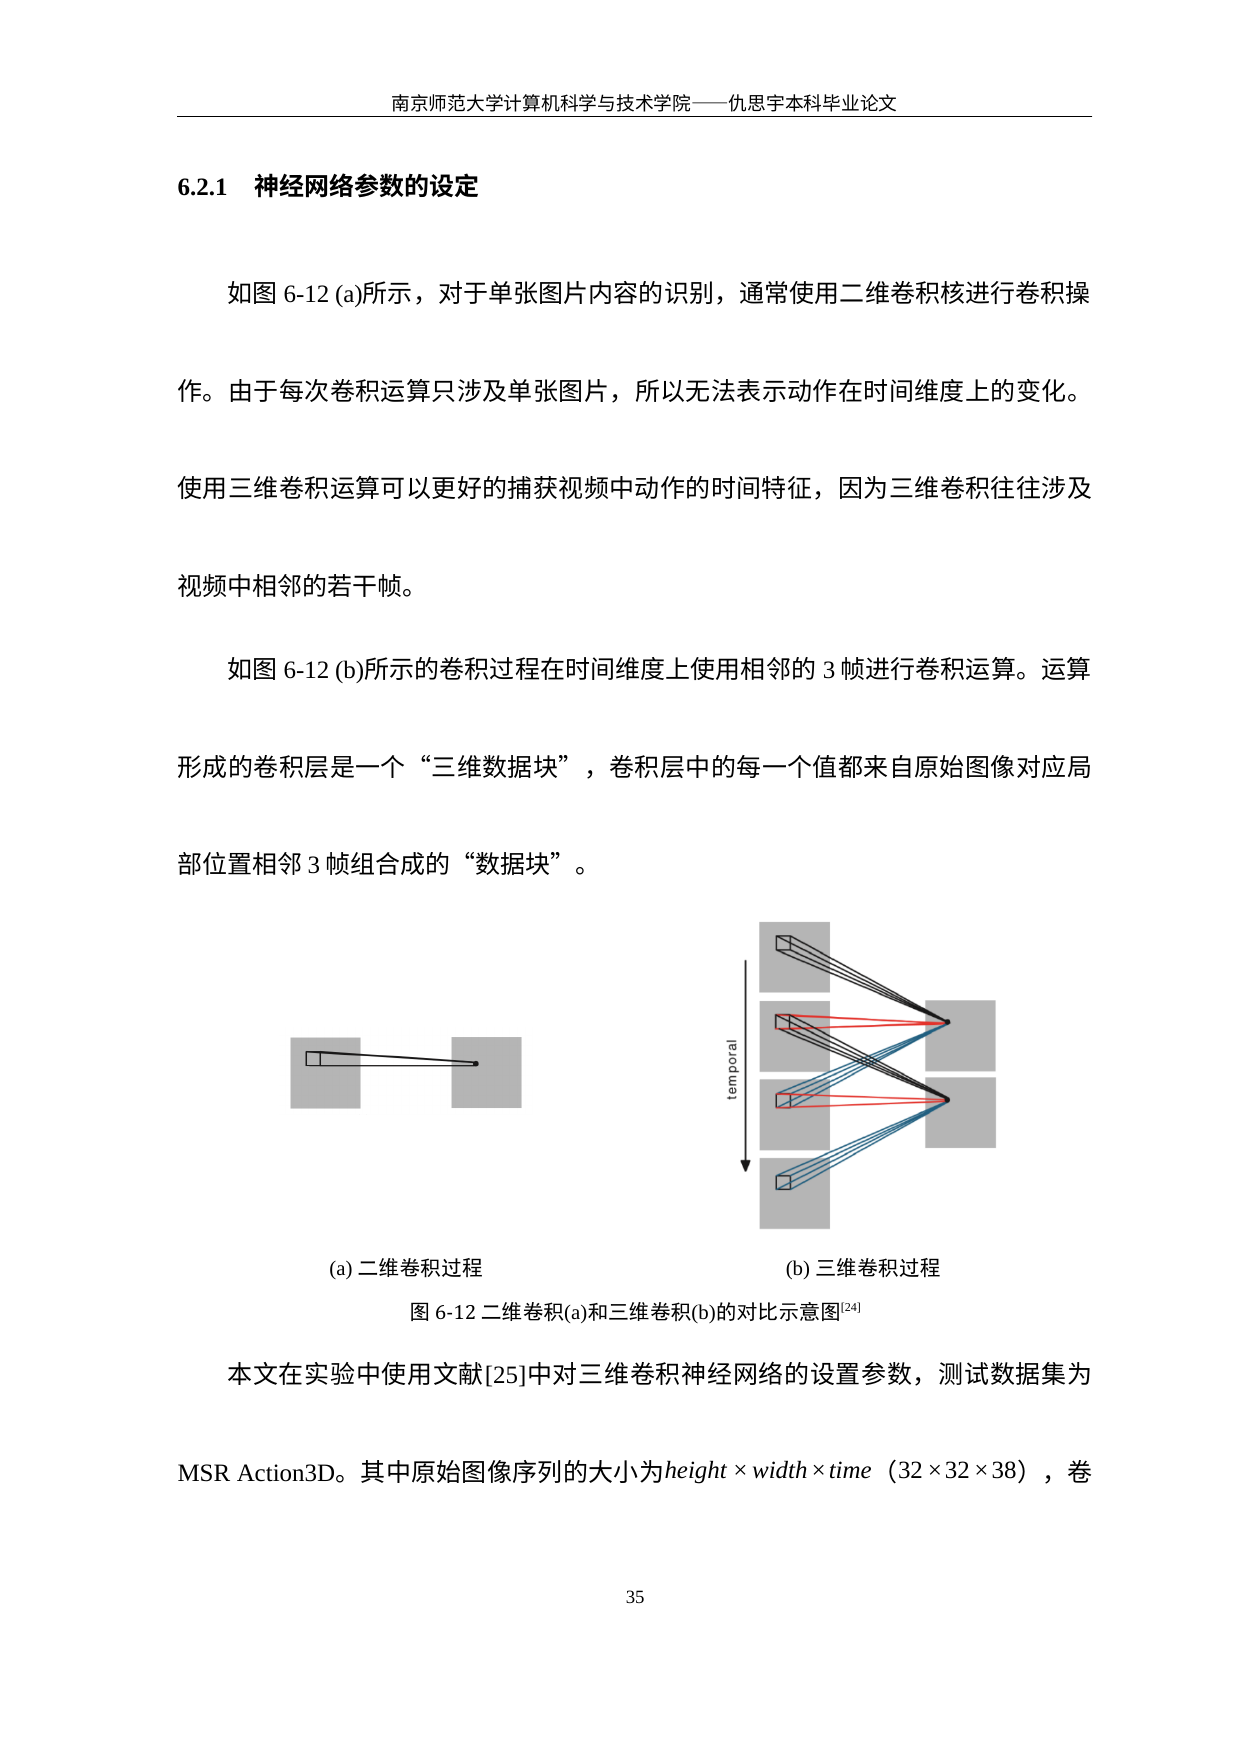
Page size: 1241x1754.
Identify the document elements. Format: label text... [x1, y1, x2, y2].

table_cell (b) 三维卷积过程 [634, 1251, 1091, 1295]
table_header [634, 913, 1091, 1251]
subtitle 神经网络参数的设定 [177, 152, 1092, 217]
picture [716, 913, 1009, 1233]
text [177, 1341, 1092, 1503]
table_header [177, 913, 634, 1251]
table_cell (a) 二维卷积过程 [177, 1251, 634, 1295]
picture [278, 1027, 533, 1115]
